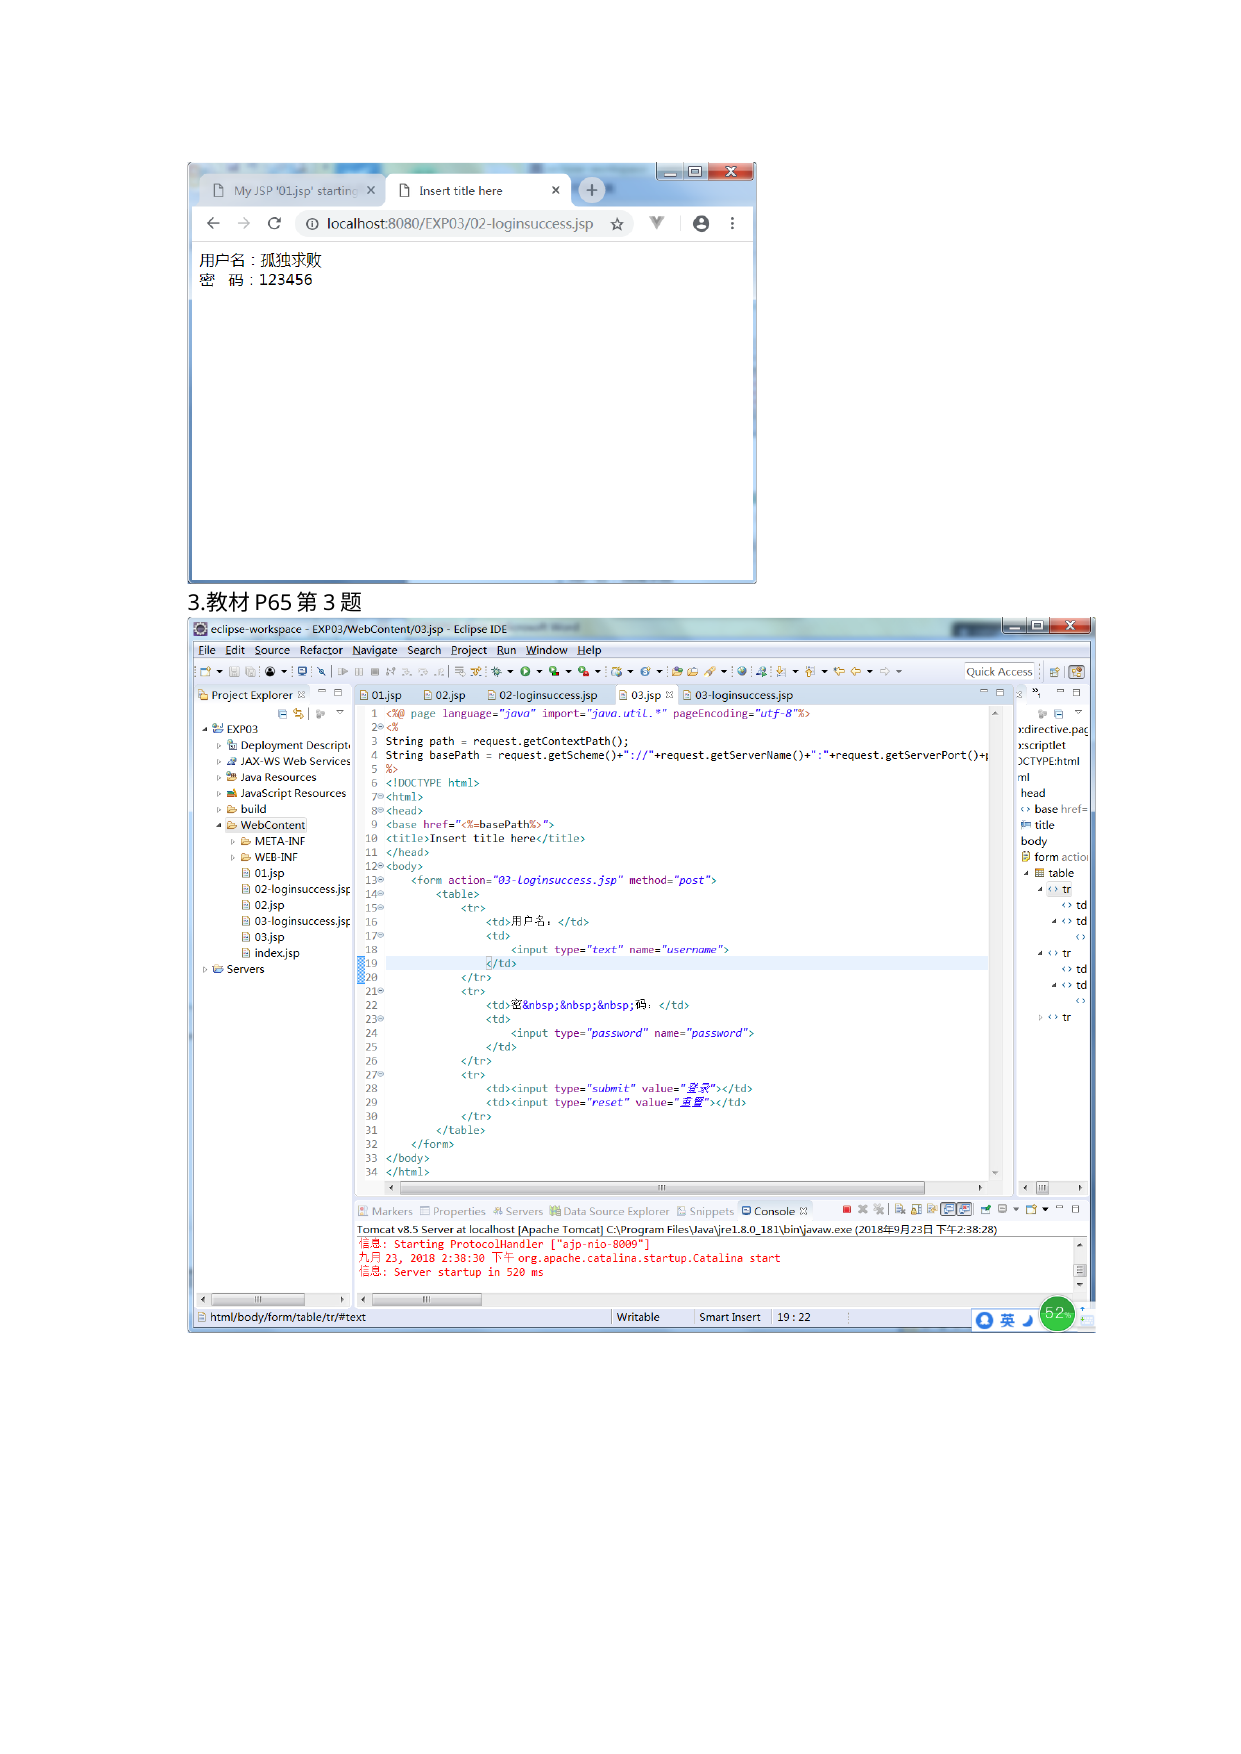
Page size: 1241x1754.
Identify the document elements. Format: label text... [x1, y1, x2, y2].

text 3.教材P65第3题 [187, 584, 1053, 617]
picture [187, 617, 1096, 1333]
picture [187, 162, 757, 584]
